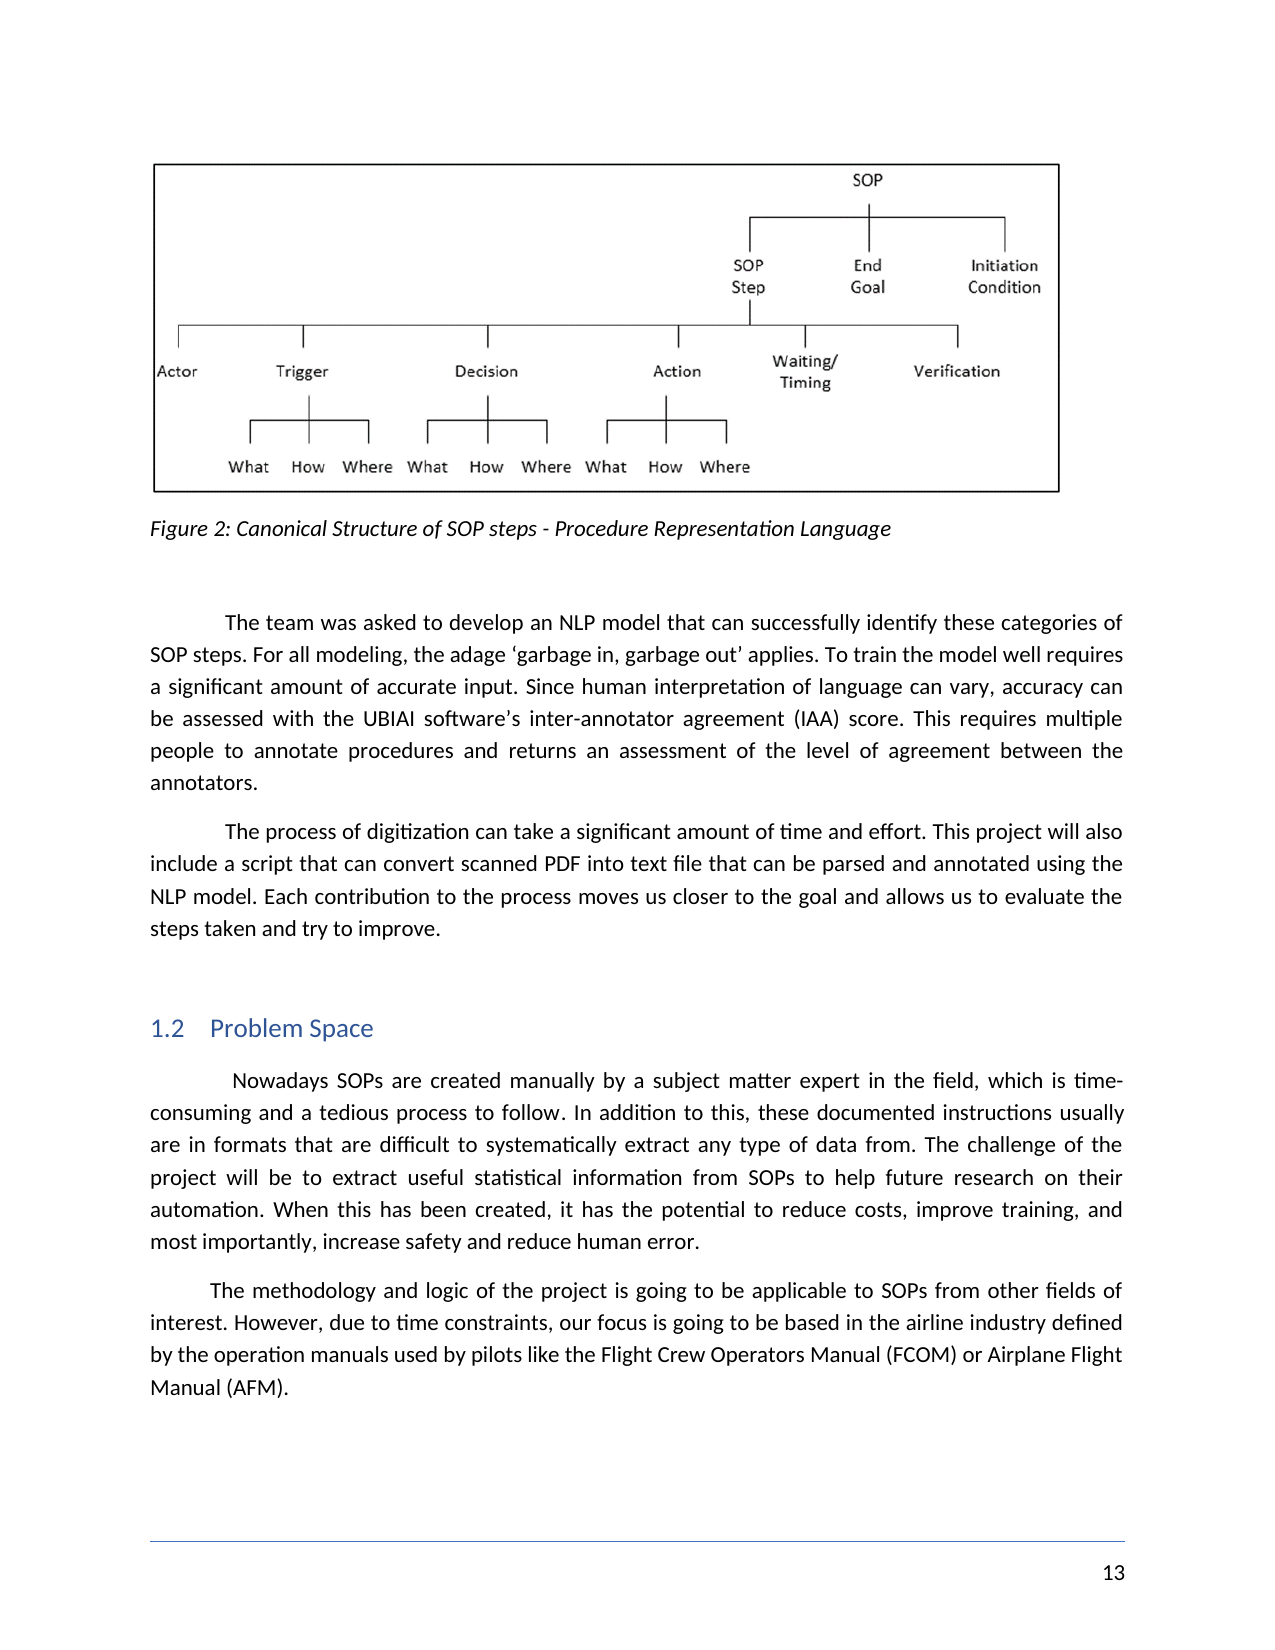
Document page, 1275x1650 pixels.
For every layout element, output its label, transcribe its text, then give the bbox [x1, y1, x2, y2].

text Nowadays SOPs are created manually by a subject matter expert in the field, which is time-consuming and a tedious process to follow. In addition to this, these documented instructions usually are in formats that are difficult to systematically extract any type of data from. The challenge of the project will be to extract useful statistical information from SOPs to help future research on their automation. When this has been created, it has the potential to reduce costs, improve training, and most importantly, increase safety and reduce human error. [150, 1066, 1125, 1255]
text Figure 2: Canonical Structure of SOP steps - Procedure Representation Language [150, 514, 1125, 542]
picture [150, 157, 1062, 494]
text The team was asked to develop an NLP model that can successfully identify these categories of SOP steps. For all modeling, the adage ‘garbage in, garbage out’ applies. To train the model well requires a significant amount of accurate input. Since human interpretation of language can vary, accuracy can be assessed with the UBIAI software’s inter-annotator agreement (IAA) score. This requires multiple people to annotate procedures and returns an assessment of the level of agreement between the annotators. [150, 608, 1125, 797]
text The process of digitization can take a significant amount of time and effort. This project will also include a script that can convert scanned PDF into text file that can be parsed and annotated using the NLP model. Each contribution to the process moves us closer to the goal and allows us to evaluate the steps taken and try to improve. [150, 817, 1125, 942]
text The methodology and logic of the project is going to be applicable to SOPs from other fields of interest. However, due to time constraints, our focus is going to be based in the airline industry defined by the operation manuals used by pilots like the Flight Crew Operators Manual (FCOM) or Airplane Flight Manual (AFM). [150, 1276, 1125, 1401]
subtitle Problem Space [150, 1012, 1125, 1045]
